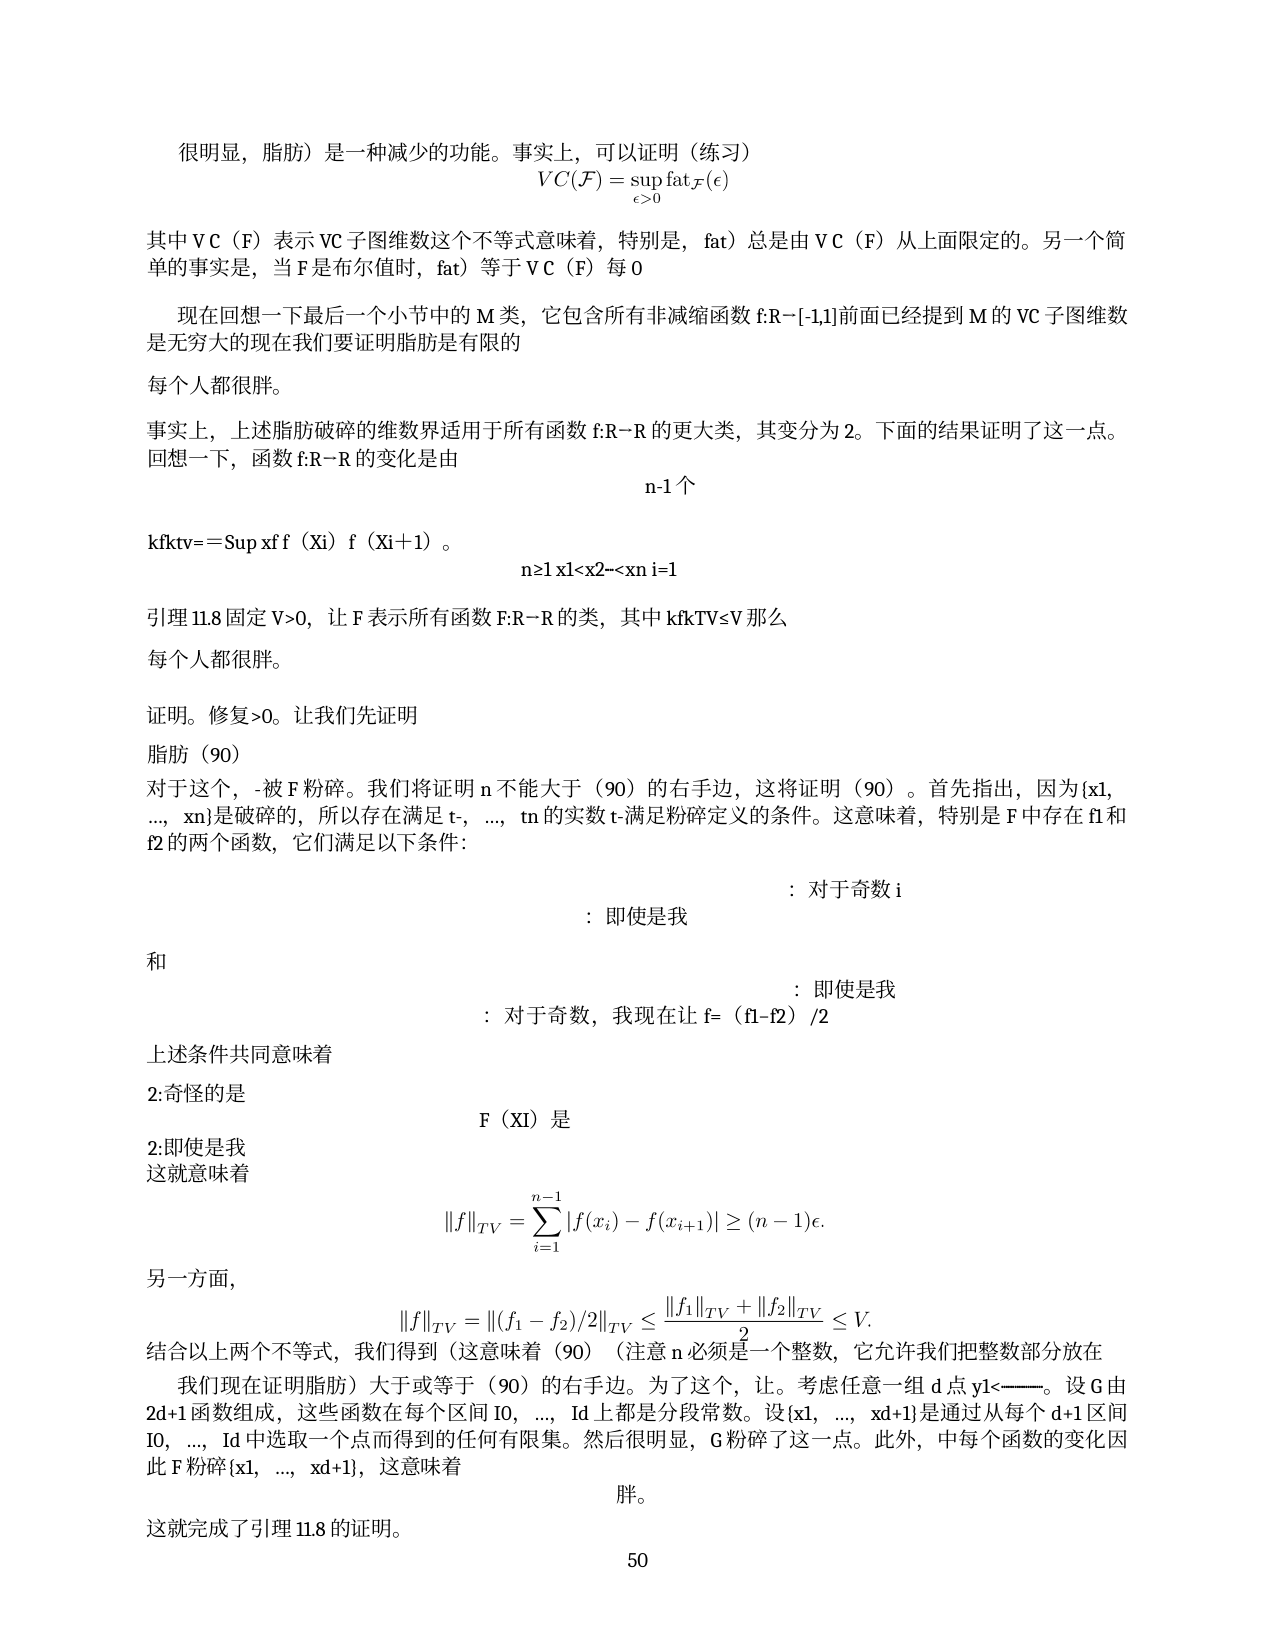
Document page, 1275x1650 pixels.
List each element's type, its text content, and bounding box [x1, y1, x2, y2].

text 2:奇怪的是 [148, 1082, 1204, 1106]
text 每个人都很胖。 [148, 648, 1204, 672]
text ：即使是我 [148, 906, 1125, 930]
text 结合以上两个不等式，我们得到（这意味着（90）（注意n必须是一个整数，它允许我们把整数部分放在 [146, 1342, 1128, 1363]
text 现在回想一下最后一个小节中的M类，它包含所有非减缩函数f:R→[-1,1]前面已经提到M的VC子图维数是无穷大的现在我们要证明脂肪是有限的 [146, 304, 1128, 355]
picture [445, 1190, 824, 1252]
text 另一方面， [146, 1268, 875, 1292]
text kfktv=＝Sup xf f（Xi）f（Xi＋1）。 [148, 531, 1204, 554]
text n≥1 x1<x2····<xn i=1 [521, 557, 683, 581]
text 事实上，上述脂肪破碎的维数界适用于所有函数f:R→R的更大类，其变分为2。下面的结果证明了这一点。回想一下，函数f:R→R的变化是由 [146, 420, 1128, 471]
text 证明。修复>0。让我们先证明 [146, 705, 1128, 729]
text 我们现在证明脂肪）大于或等于（90）的右手边。为了这个，让。考虑任意一组d点y1<···················。设G由2d+1函数组成，这些函数在每个区间I0，…，Id上都是分段常数。设{x1，…，xd+1}是通过从每个d+1区间I0，…，Id中选取一个点而得到的任何有限集。然后很明显，G粉碎了这一点。此外，中每个函数的变化因此F粉碎{x1，…，xd+1}，这意味着 [146, 1375, 1128, 1480]
text 每个人都很胖。 [148, 374, 1204, 398]
text 对于这个，-被F粉碎。我们将证明n不能大于（90）的右手边，这将证明（90）。首先指出，因为{x1，…，xn}是破碎的，所以存在满足t-，…，tn的实数t-满足粉碎定义的条件。这意味着，特别是F中存在f1和f2的两个函数，它们满足以下条件： [146, 777, 1128, 855]
text n-1个 [397, 475, 943, 499]
text 这就完成了引理11.8的证明。 [146, 1518, 1204, 1542]
text 和 [146, 951, 629, 975]
text 胖。 [148, 1483, 1127, 1507]
text 这就意味着 [146, 1163, 1128, 1187]
text F（XI）是 [479, 1109, 633, 1133]
text ：对于奇数，我现在让f=（f1−f2）/2上述条件共同意味着 [146, 1005, 828, 1067]
text 很明显，脂肪）是一种减少的功能。事实上，可以证明（练习） [179, 142, 1128, 166]
text ：对于奇数i [484, 879, 1204, 903]
text 脂肪（90） [148, 743, 1204, 767]
text 2:即使是我 [148, 1136, 1204, 1160]
text 其中V C（F）表示VC子图维数这个不等式意味着，特别是，fat）总是由V C（F）从上面限定的。另一个简单的事实是，当F是布尔值时，fat）等于V C（F）每0 [146, 230, 1128, 281]
text ：即使是我 [484, 978, 1204, 1002]
picture [400, 1295, 871, 1341]
picture [537, 169, 728, 204]
text 引理11.8固定V>0，让F表示所有函数F:R→R的类，其中kfkTV≤V那么 [146, 606, 1133, 630]
